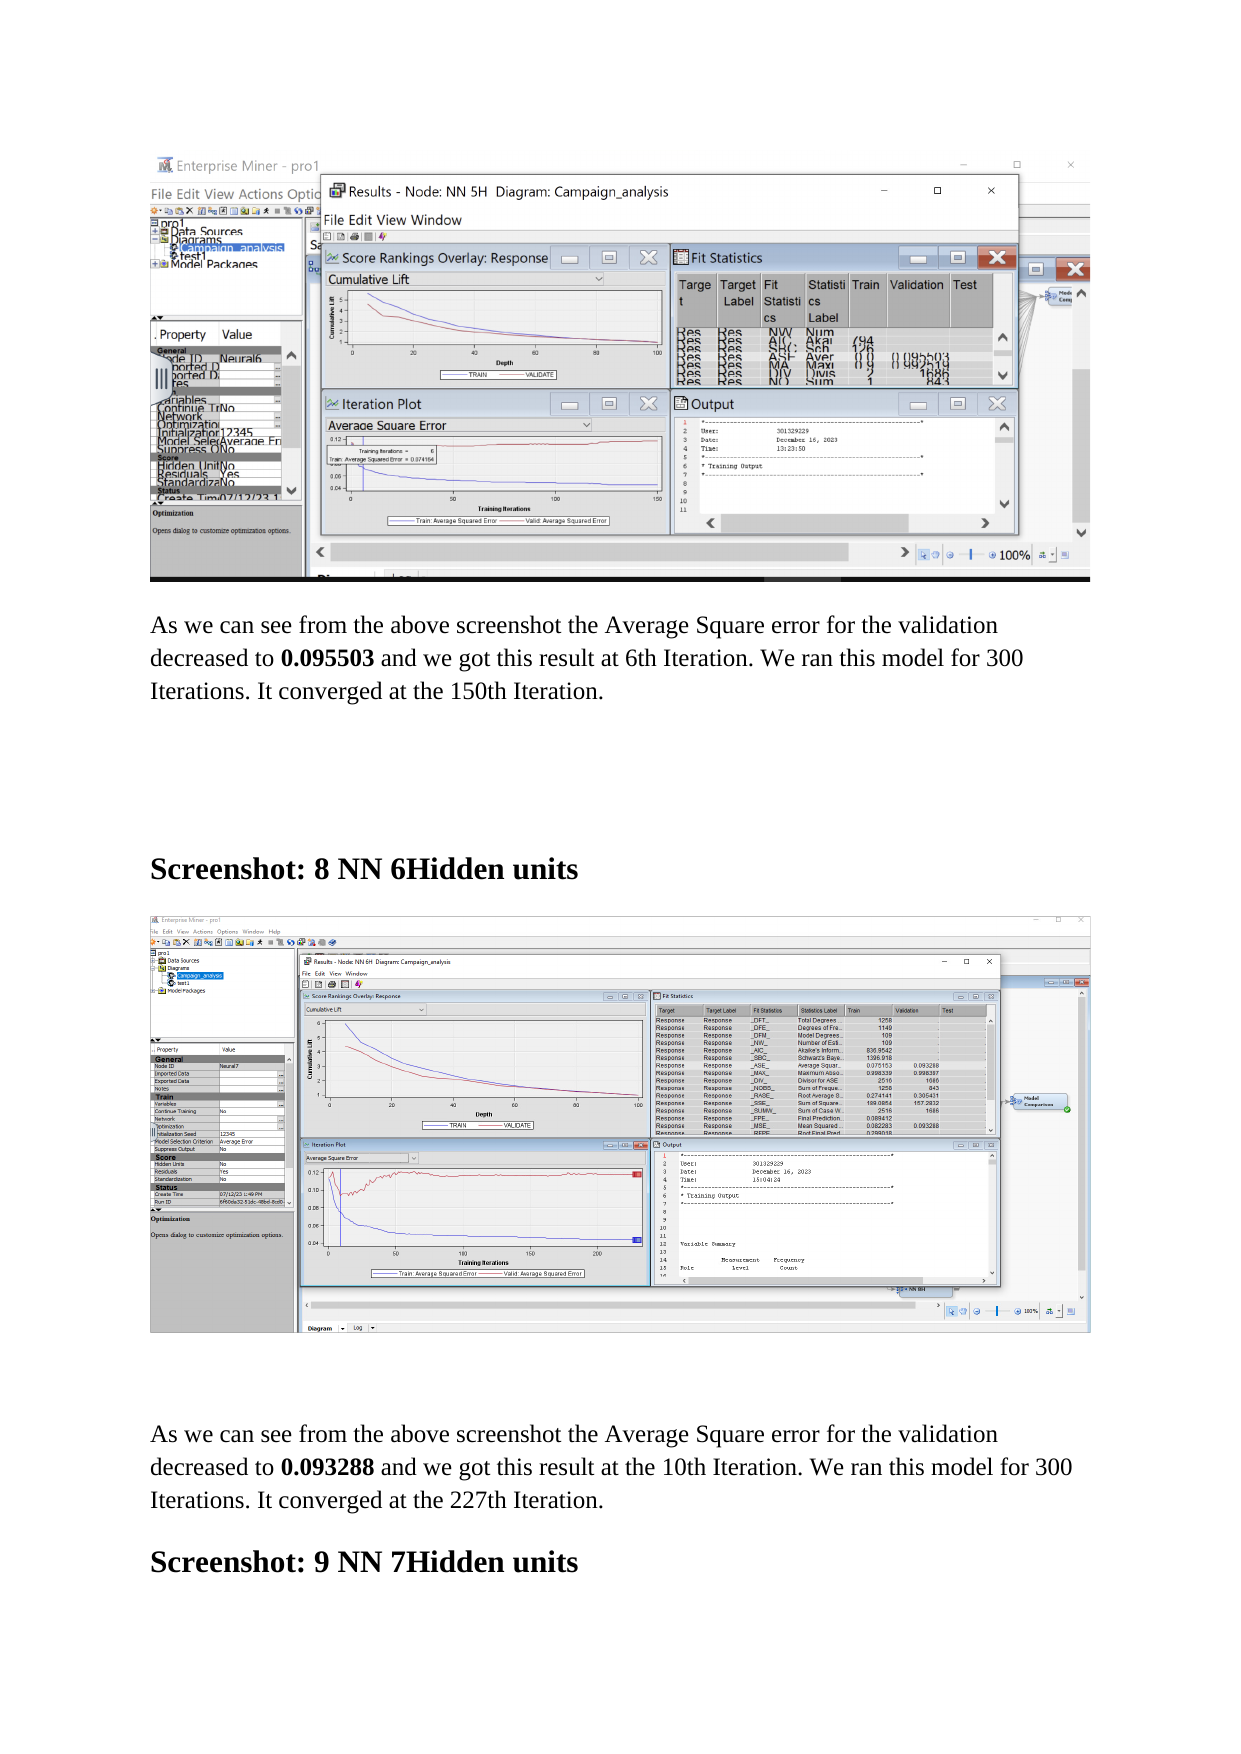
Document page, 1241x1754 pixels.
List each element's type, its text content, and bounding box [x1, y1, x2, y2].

text As we can see from the above screenshot the Average Square error for the validation decreased to 0.095503 and we got this result at 6th Iteration. We ran this model for 300 Iterations. It converged at the 150th Iteration. [150, 610, 1090, 705]
picture [150, 916, 1091, 1333]
text As we can see from the above screenshot the Average Square error for the validation decreased to 0.093288 and we got this result at the 10th Iteration. We ran this model for 300 Iterations. It converged at the 227th Iteration. [150, 1419, 1090, 1514]
text Screenshot: 9 NN 7Hidden units [150, 1543, 1090, 1579]
picture [150, 150, 1091, 582]
text Screenshot: 8 NN 6Hidden units [150, 850, 1090, 886]
